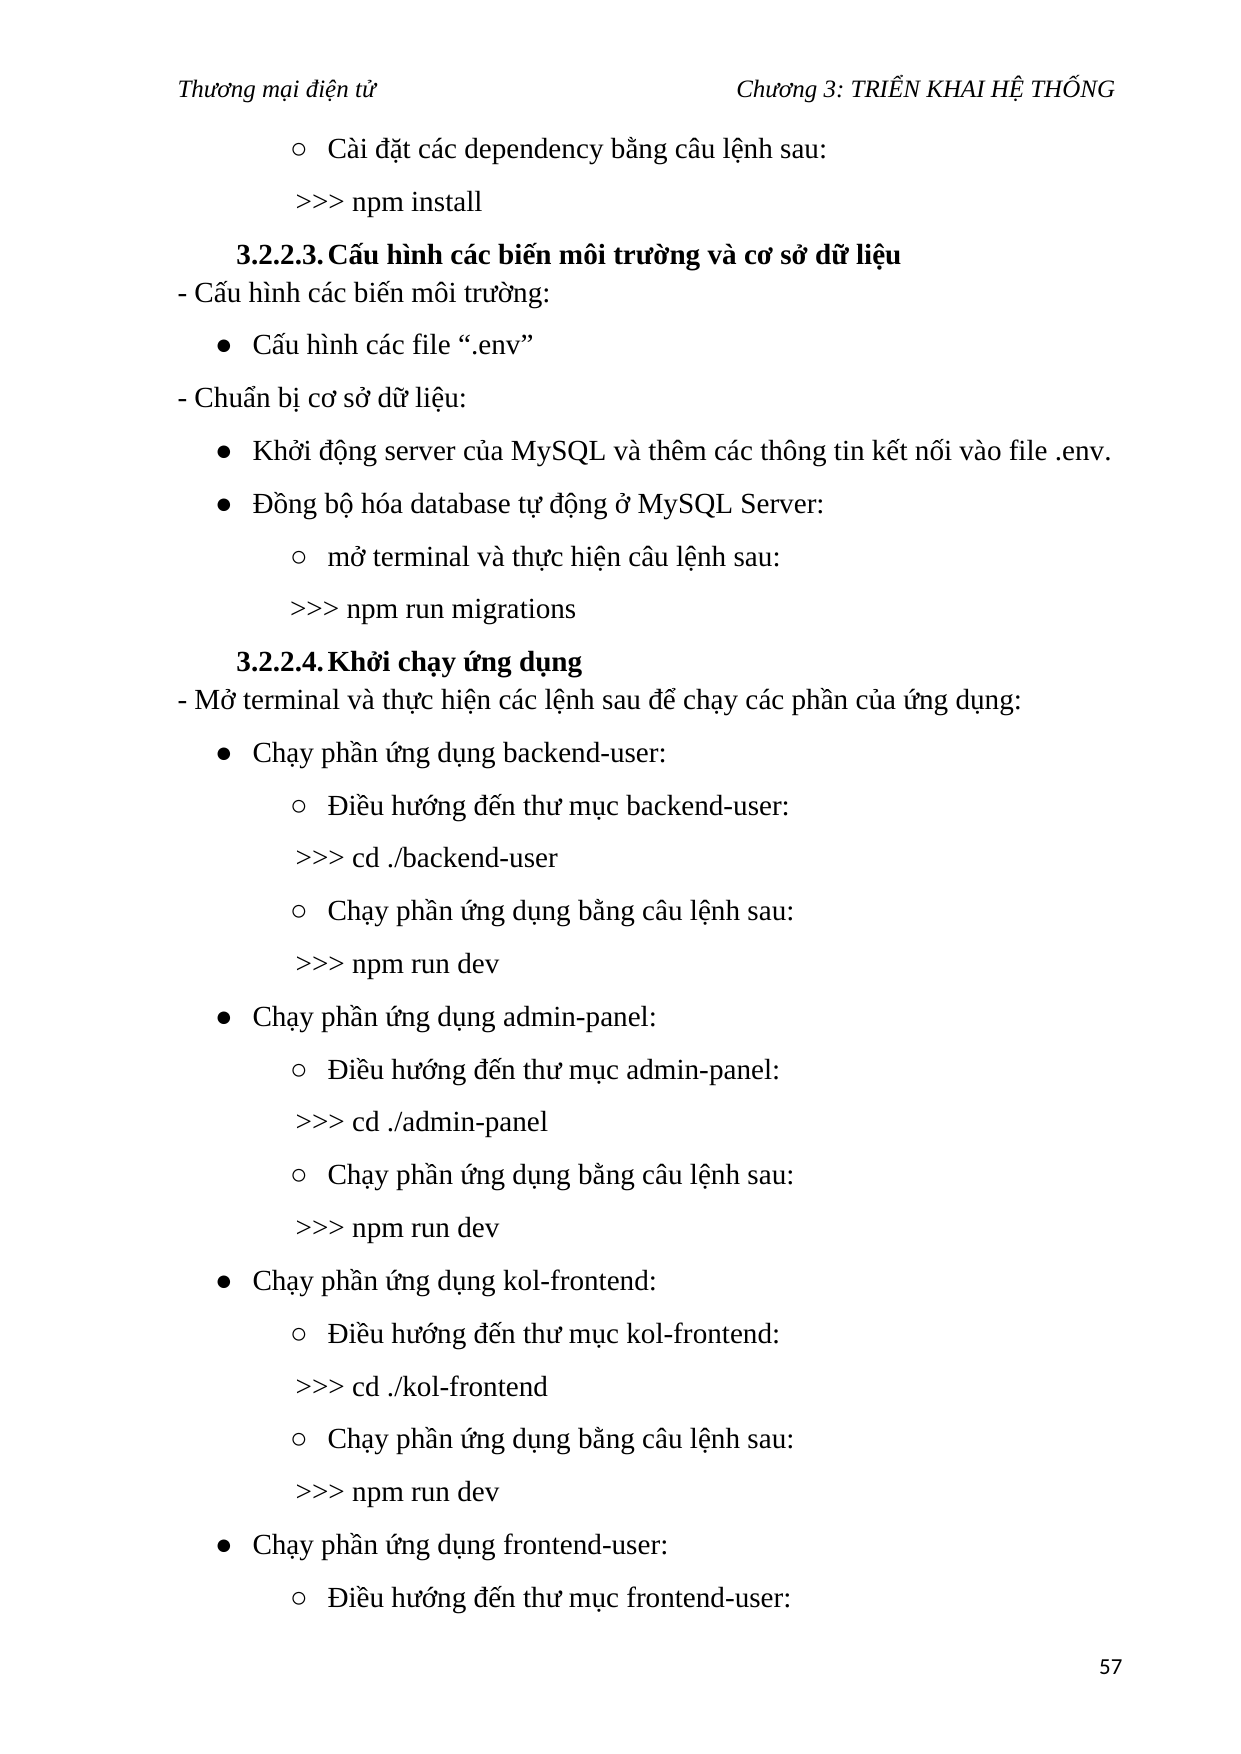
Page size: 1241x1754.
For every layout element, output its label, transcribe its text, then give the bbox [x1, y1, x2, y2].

text >>> npm run dev [295, 1210, 1122, 1244]
list Điều hướng đến thư mục backend-user: [290, 788, 1122, 821]
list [290, 131, 1122, 165]
text - Cấu hình các biến môi trường: [177, 275, 1122, 308]
list mở terminal và thực hiện câu lệnh sau: [290, 539, 1122, 572]
list Điều hướng đến thư mục admin-panel: [290, 1052, 1122, 1085]
list Điều hướng đến thư mục kol-frontend: [290, 1316, 1122, 1349]
list Chạy phần ứng dụng kol-frontend: [215, 1263, 1122, 1297]
text >>> npm install [295, 184, 1122, 218]
list Đồng bộ hóa database tự động ở MySQL Server: [215, 486, 1122, 519]
list Cấu hình các file “.env” [215, 327, 1122, 361]
text >>> npm run dev [295, 946, 1122, 980]
text >>> cd ./admin-panel [295, 1104, 1122, 1138]
list Chạy phần ứng dụng admin-panel: [215, 999, 1122, 1032]
list Chạy phần ứng dụng backend-user: [215, 735, 1122, 768]
list Chạy phần ứng dụng bằng câu lệnh sau: [290, 893, 1122, 927]
subtitle Cấu hình các biến môi trường và cơ sở dữ liệu [236, 237, 1122, 271]
list Điều hướng đến thư mục frontend-user: [290, 1580, 1122, 1613]
text >>> npm run migrations [215, 592, 1122, 625]
list Chạy phần ứng dụng bằng câu lệnh sau: [290, 1421, 1122, 1455]
list Chạy phần ứng dụng frontend-user: [215, 1527, 1122, 1561]
list Khởi động server của MySQL và thêm các thông tin kết nối vào file .env. [215, 433, 1122, 467]
subtitle Khởi chạy ứng dụng [236, 644, 1122, 678]
text >>> cd ./backend-user [295, 841, 1122, 874]
text - Mở terminal và thực hiện các lệnh sau để chạy các phần của ứng dụng: [177, 682, 1122, 716]
text >>> cd ./kol-frontend [295, 1369, 1122, 1402]
text >>> npm run dev [295, 1474, 1122, 1508]
text - Chuẩn bị cơ sở dữ liệu: [177, 380, 1122, 414]
list Chạy phần ứng dụng bằng câu lệnh sau: [290, 1157, 1122, 1191]
